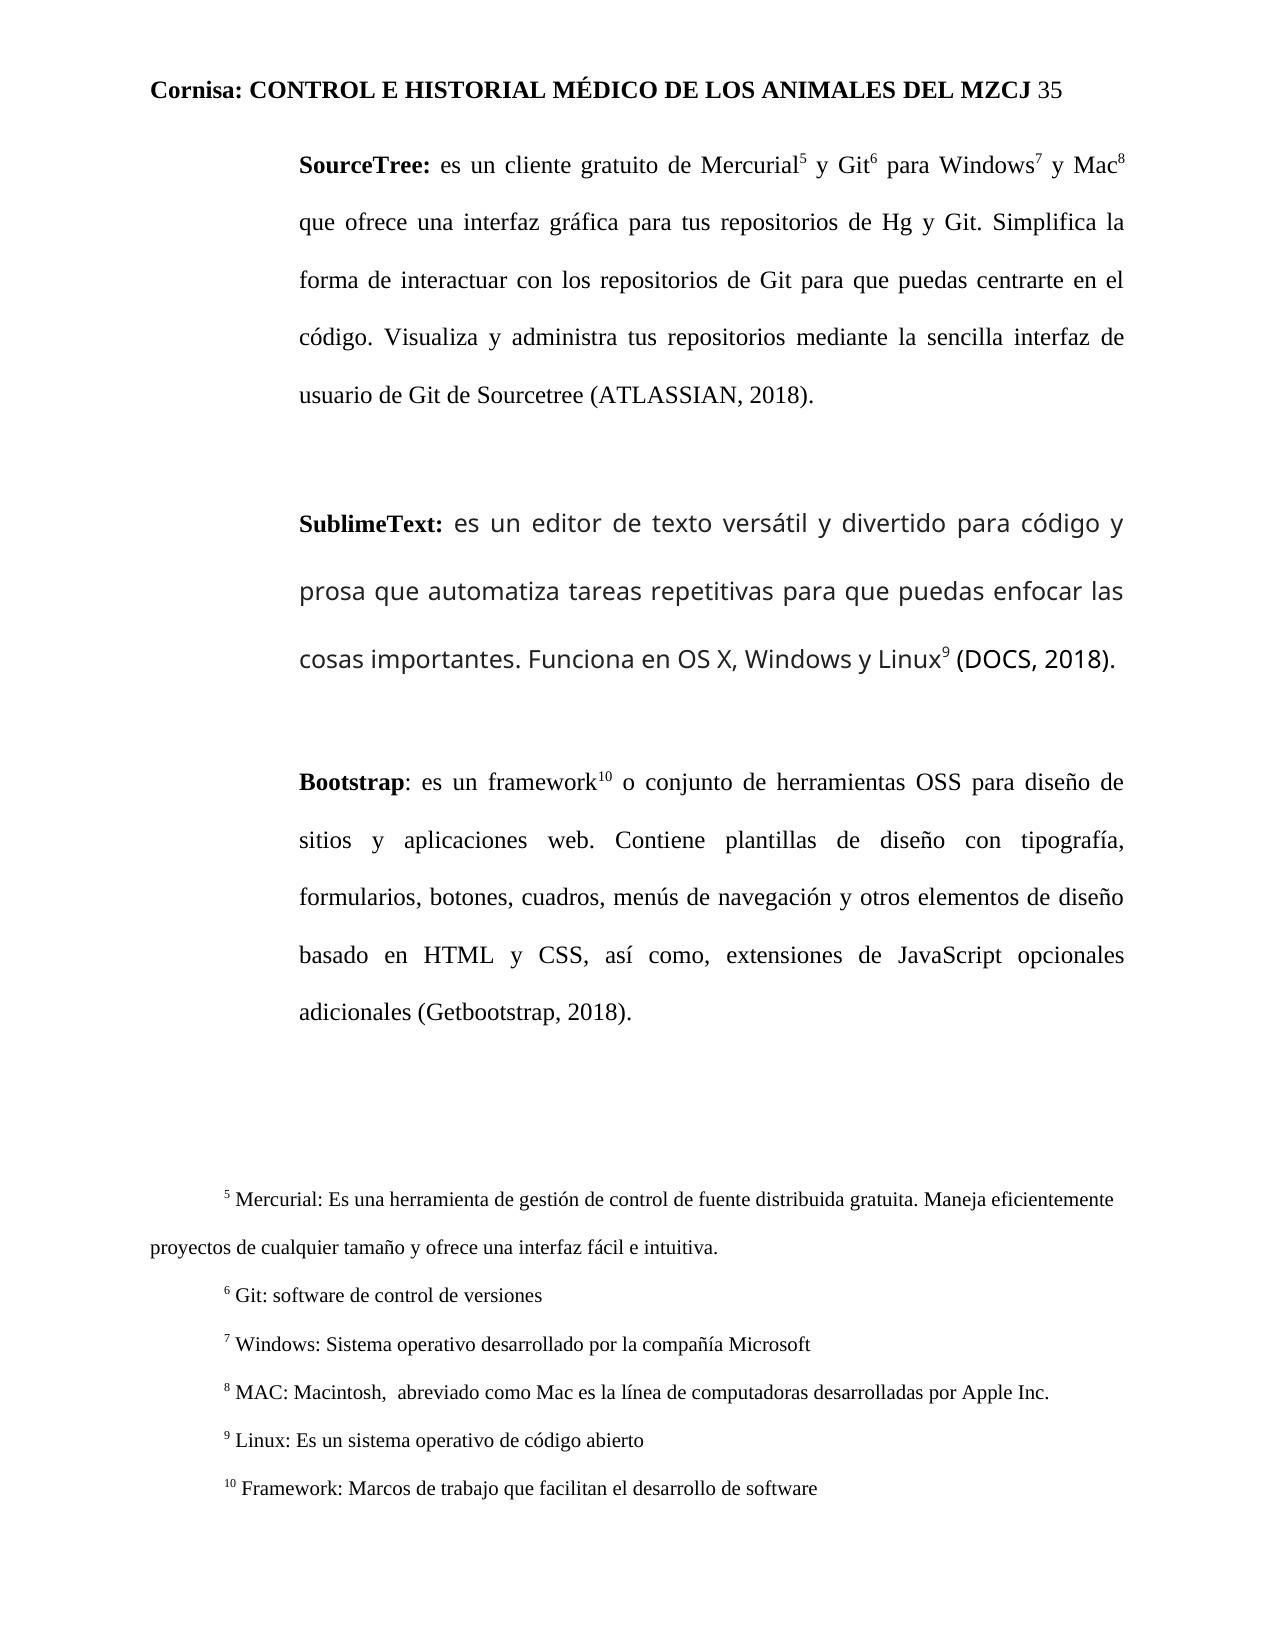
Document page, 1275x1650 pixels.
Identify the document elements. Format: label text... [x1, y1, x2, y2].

list SublimeText: es un editor de texto versátil y divertido para código y prosa que automatiza tareas repetitivas para que puedas enfocar las cosas importantes. Funciona en OS X, Windows y Linux . [299, 506, 1125, 676]
list SourceTree: es un cliente gratuito de Mercurial y Git para Windows y Mac que ofrece una interfaz gráfica para tus repositorios de Hg y Git. Simplifica la forma de interactuar con los repositorios de Git para que puedas centrarte en el código. Visualiza y administra tus repositorios mediante la sencilla interfaz de usuario de Git de Sourcetree. [299, 150, 1125, 409]
list Bootstrap: es un framework o conjunto de herramientas OSS para diseño de sitios y aplicaciones web. Contiene plantillas de diseño con tipografía, formularios, botones, cuadros, menús de navegación y otros elementos de diseño basado en HTML y CSS, así como, extensiones de JavaScript opcionales adicionales . [299, 767, 1125, 1026]
